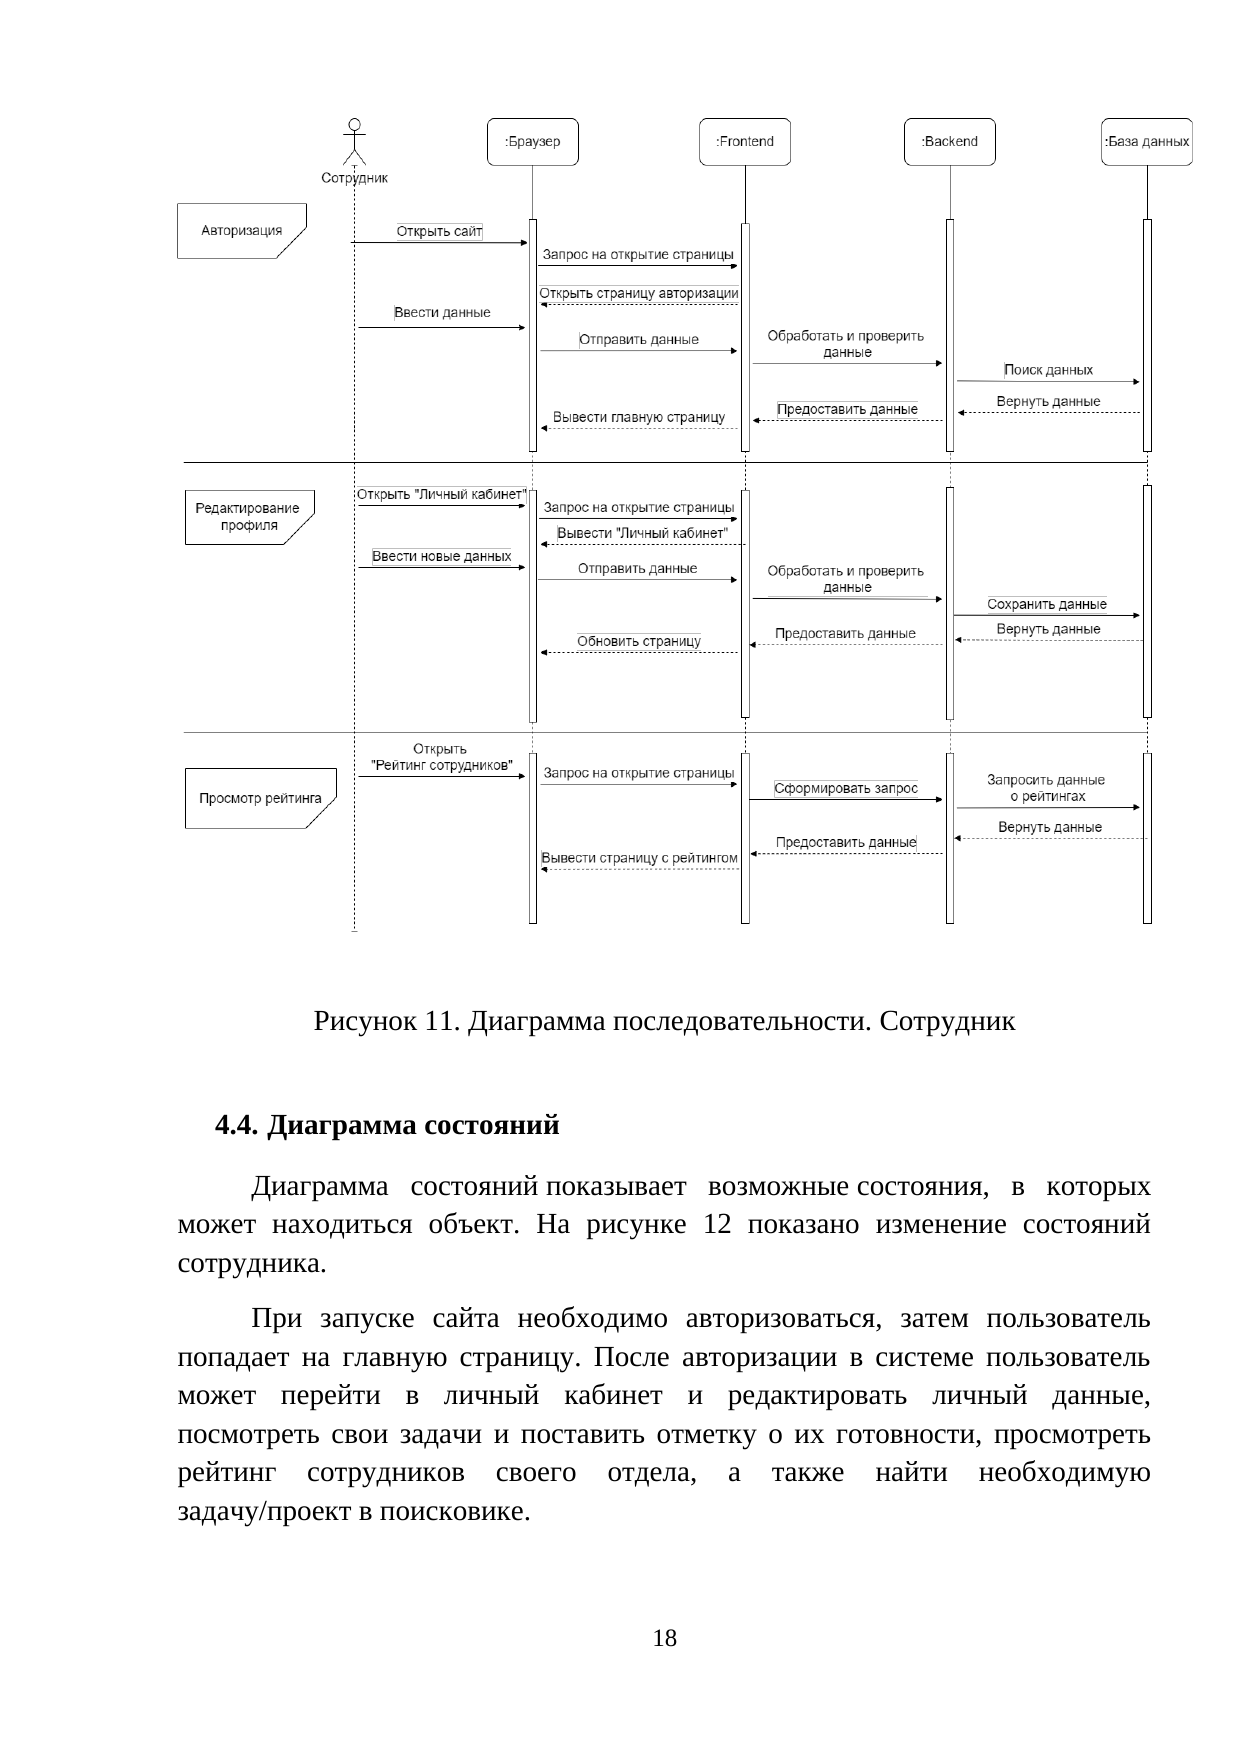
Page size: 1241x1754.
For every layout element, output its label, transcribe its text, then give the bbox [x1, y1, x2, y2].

text Рисунок 11. Диаграмма последовательности. Сотрудник [177, 1003, 1152, 1037]
subtitle Диаграмма состояний [215, 1107, 1152, 1141]
text При запуске сайта необходимо авторизоваться, затем пользователь попадает на главную страницу. После авторизации в системе пользователь может перейти в личный кабинет и редактировать личный данные, посмотреть свои задачи и поставить отметку о их готовности, просмотреть рейтинг сотрудников своего отдела, а также найти необходимую задачу/проект в поисковике. [177, 1300, 1152, 1526]
picture [177, 118, 1193, 938]
text Диаграмма состояний показывает возможные состояния, в которых может находиться объект. На рисунке 12 показано изменение состояний сотрудника. [177, 1168, 1152, 1278]
